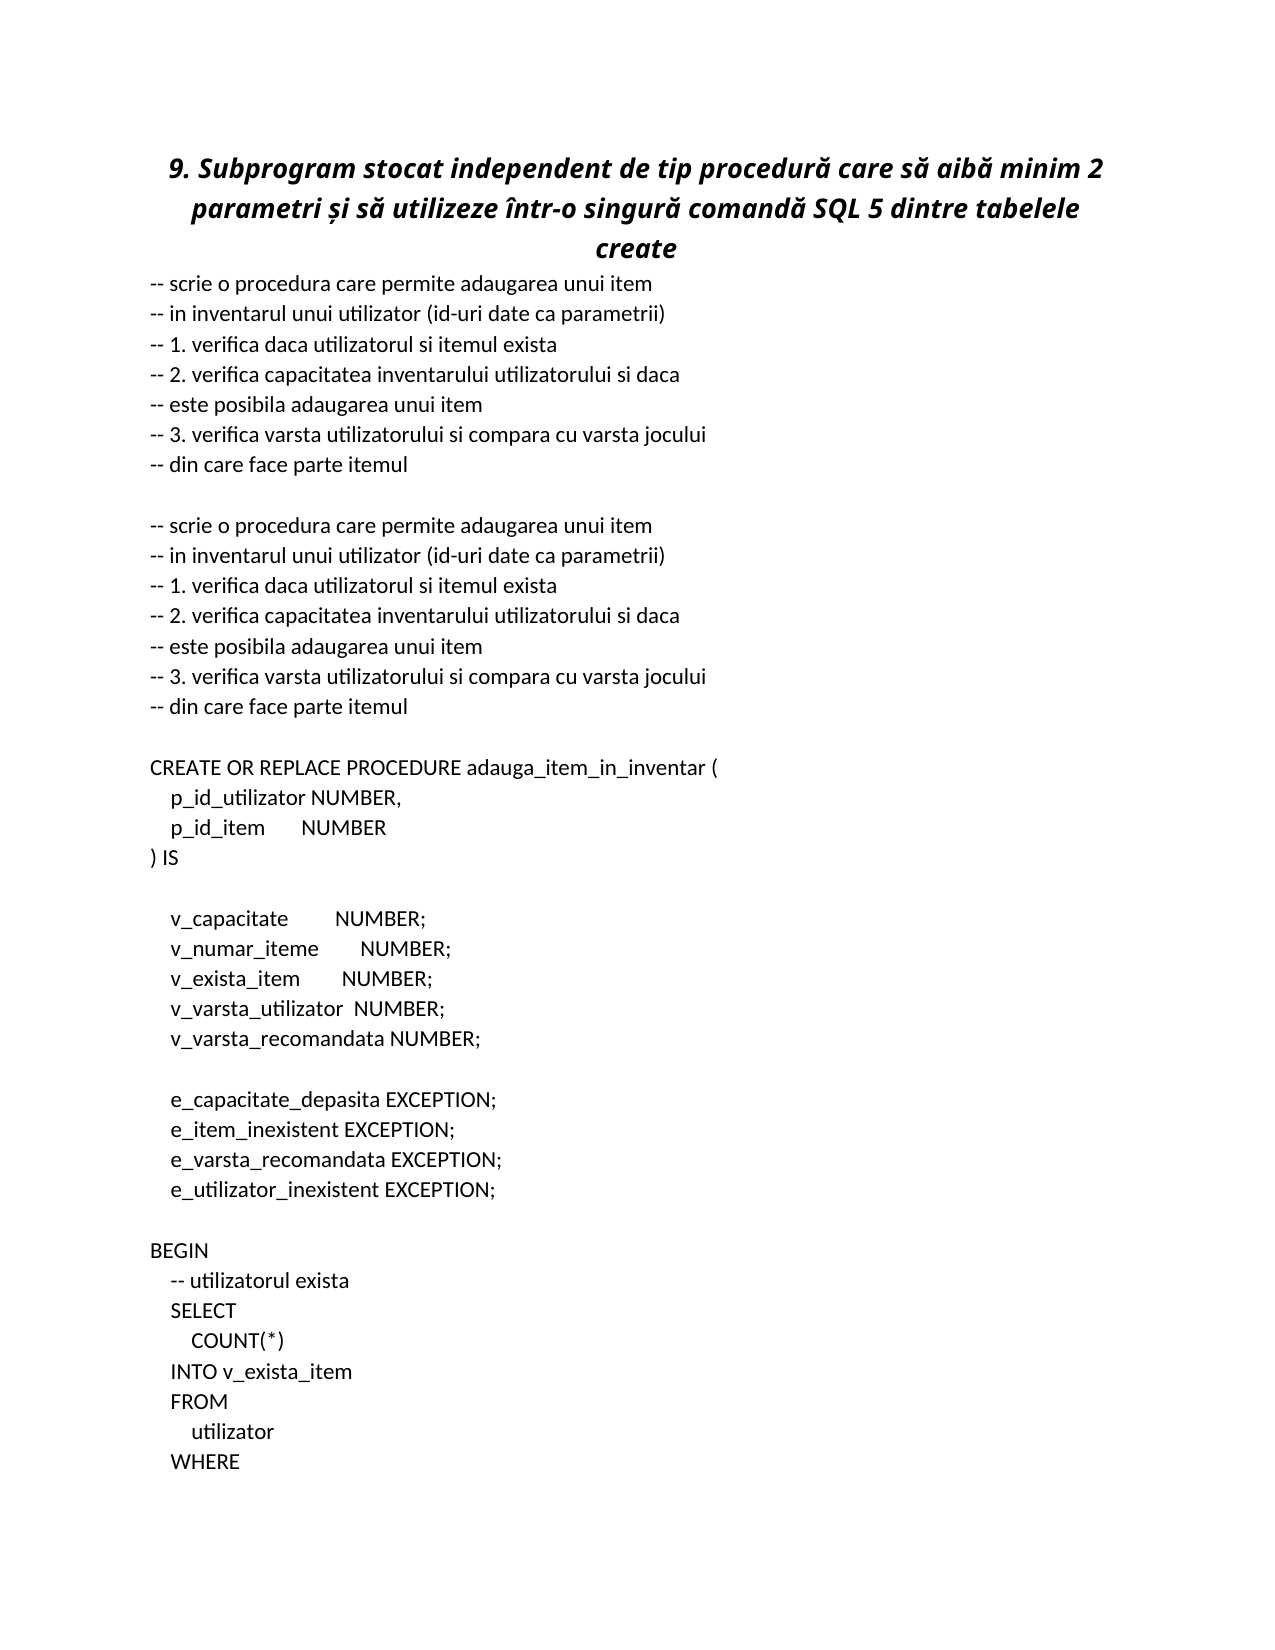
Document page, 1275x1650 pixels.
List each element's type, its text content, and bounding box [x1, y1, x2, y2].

text e_varsta_recomandata EXCEPTION; [150, 1145, 1125, 1173]
text -- scrie o procedura care permite adaugarea unui item [150, 269, 1125, 297]
text FROM [150, 1387, 1125, 1415]
text e_utilizator_inexistent EXCEPTION; [150, 1176, 1125, 1204]
subtitle 9. Subprogram stocat independent de tip procedură care să aibă minim 2 parametri și să utilizeze într-o singură comandă SQL 5 dintre tabelele create [150, 150, 1125, 266]
text p_id_utilizator NUMBER, [150, 783, 1125, 811]
text BEGIN [150, 1236, 1125, 1264]
text -- 2. verifica capacitatea inventarului utilizatorului si daca [150, 602, 1125, 630]
text SELECT [150, 1296, 1125, 1324]
text WHERE [150, 1447, 1125, 1476]
text v_capacitate NUMBER; [150, 904, 1125, 932]
text -- este posibila adaugarea unui item [150, 632, 1125, 660]
text -- utilizatorul exista [150, 1266, 1125, 1294]
text v_exista_item NUMBER; [150, 964, 1125, 992]
text -- 3. verifica varsta utilizatorului si compara cu varsta jocului [150, 420, 1125, 448]
text -- din care face parte itemul [150, 451, 1125, 479]
text -- 2. verifica capacitatea inventarului utilizatorului si daca [150, 360, 1125, 388]
text p_id_item NUMBER [150, 813, 1125, 841]
text -- in inventarul unui utilizator (id-uri date ca parametrii) [150, 299, 1125, 328]
text v_numar_iteme NUMBER; [150, 934, 1125, 962]
text COUNT(*) [150, 1327, 1125, 1355]
text e_capacitate_depasita EXCEPTION; [150, 1085, 1125, 1113]
text -- este posibila adaugarea unui item [150, 390, 1125, 418]
text e_item_inexistent EXCEPTION; [150, 1115, 1125, 1143]
text -- 1. verifica daca utilizatorul si itemul exista [150, 571, 1125, 599]
text INTO v_exista_item [150, 1357, 1125, 1385]
text -- din care face parte itemul [150, 692, 1125, 720]
text -- 3. verifica varsta utilizatorului si compara cu varsta jocului [150, 662, 1125, 690]
text -- in inventarul unui utilizator (id-uri date ca parametrii) [150, 541, 1125, 569]
text v_varsta_utilizator NUMBER; [150, 994, 1125, 1022]
text utilizator [150, 1417, 1125, 1445]
text CREATE OR REPLACE PROCEDURE adauga_item_in_inventar ( [150, 753, 1125, 781]
text v_varsta_recomandata NUMBER; [150, 1024, 1125, 1053]
text -- 1. verifica daca utilizatorul si itemul exista [150, 330, 1125, 358]
text -- scrie o procedura care permite adaugarea unui item [150, 511, 1125, 539]
text ) IS [150, 843, 1125, 871]
